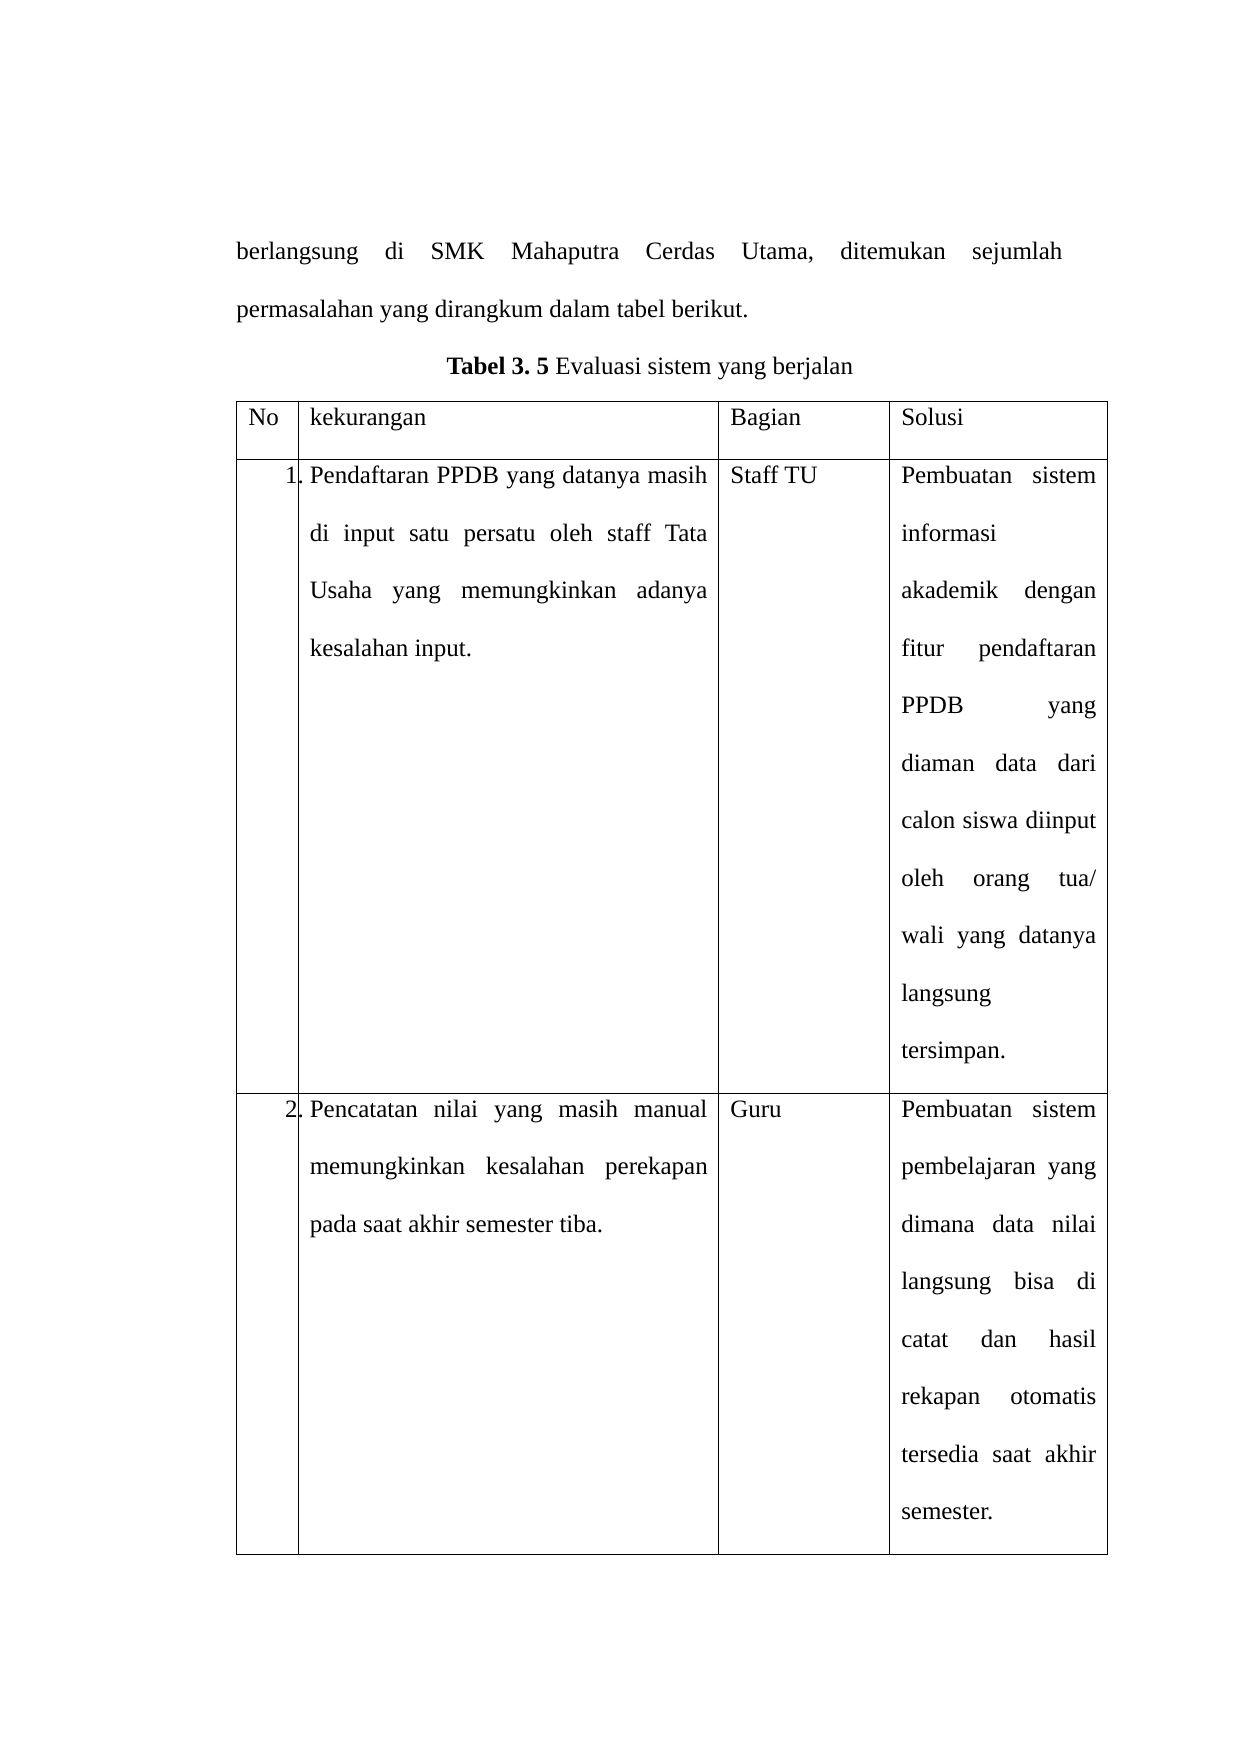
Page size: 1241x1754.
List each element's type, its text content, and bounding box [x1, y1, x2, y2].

table_cell Guru [719, 1094, 889, 1554]
table_cell Pendaftaran PPDB yang datanya masih di input satu persatu oleh staff Tata Usaha yang memungkinkan adanya kesalahan input. [299, 460, 718, 1093]
table_cell Staff TU [719, 460, 889, 1093]
table_cell [237, 1094, 298, 1554]
table_header Bagian [719, 402, 889, 459]
table_cell Pencatatan nilai yang masih manual memungkinkan kesalahan perekapan pada saat akhir semester tiba. [299, 1094, 718, 1554]
table_cell [237, 460, 298, 1093]
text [236, 236, 1063, 322]
table_header No [237, 402, 298, 459]
table_header kekurangan [299, 402, 718, 459]
table_cell Pembuatan sistem pembelajaran yang dimana data nilai langsung bisa di catat dan hasil rekapan otomatis tersedia saat akhir semester. [890, 1094, 1107, 1554]
table_header Solusi [890, 402, 1107, 459]
table_cell Pembuatan sistem informasi akademik dengan fitur pendaftaran PPDB yang diaman data dari calon siswa diinput oleh orang tua/ wali yang datanya langsung tersimpan. [890, 460, 1107, 1093]
